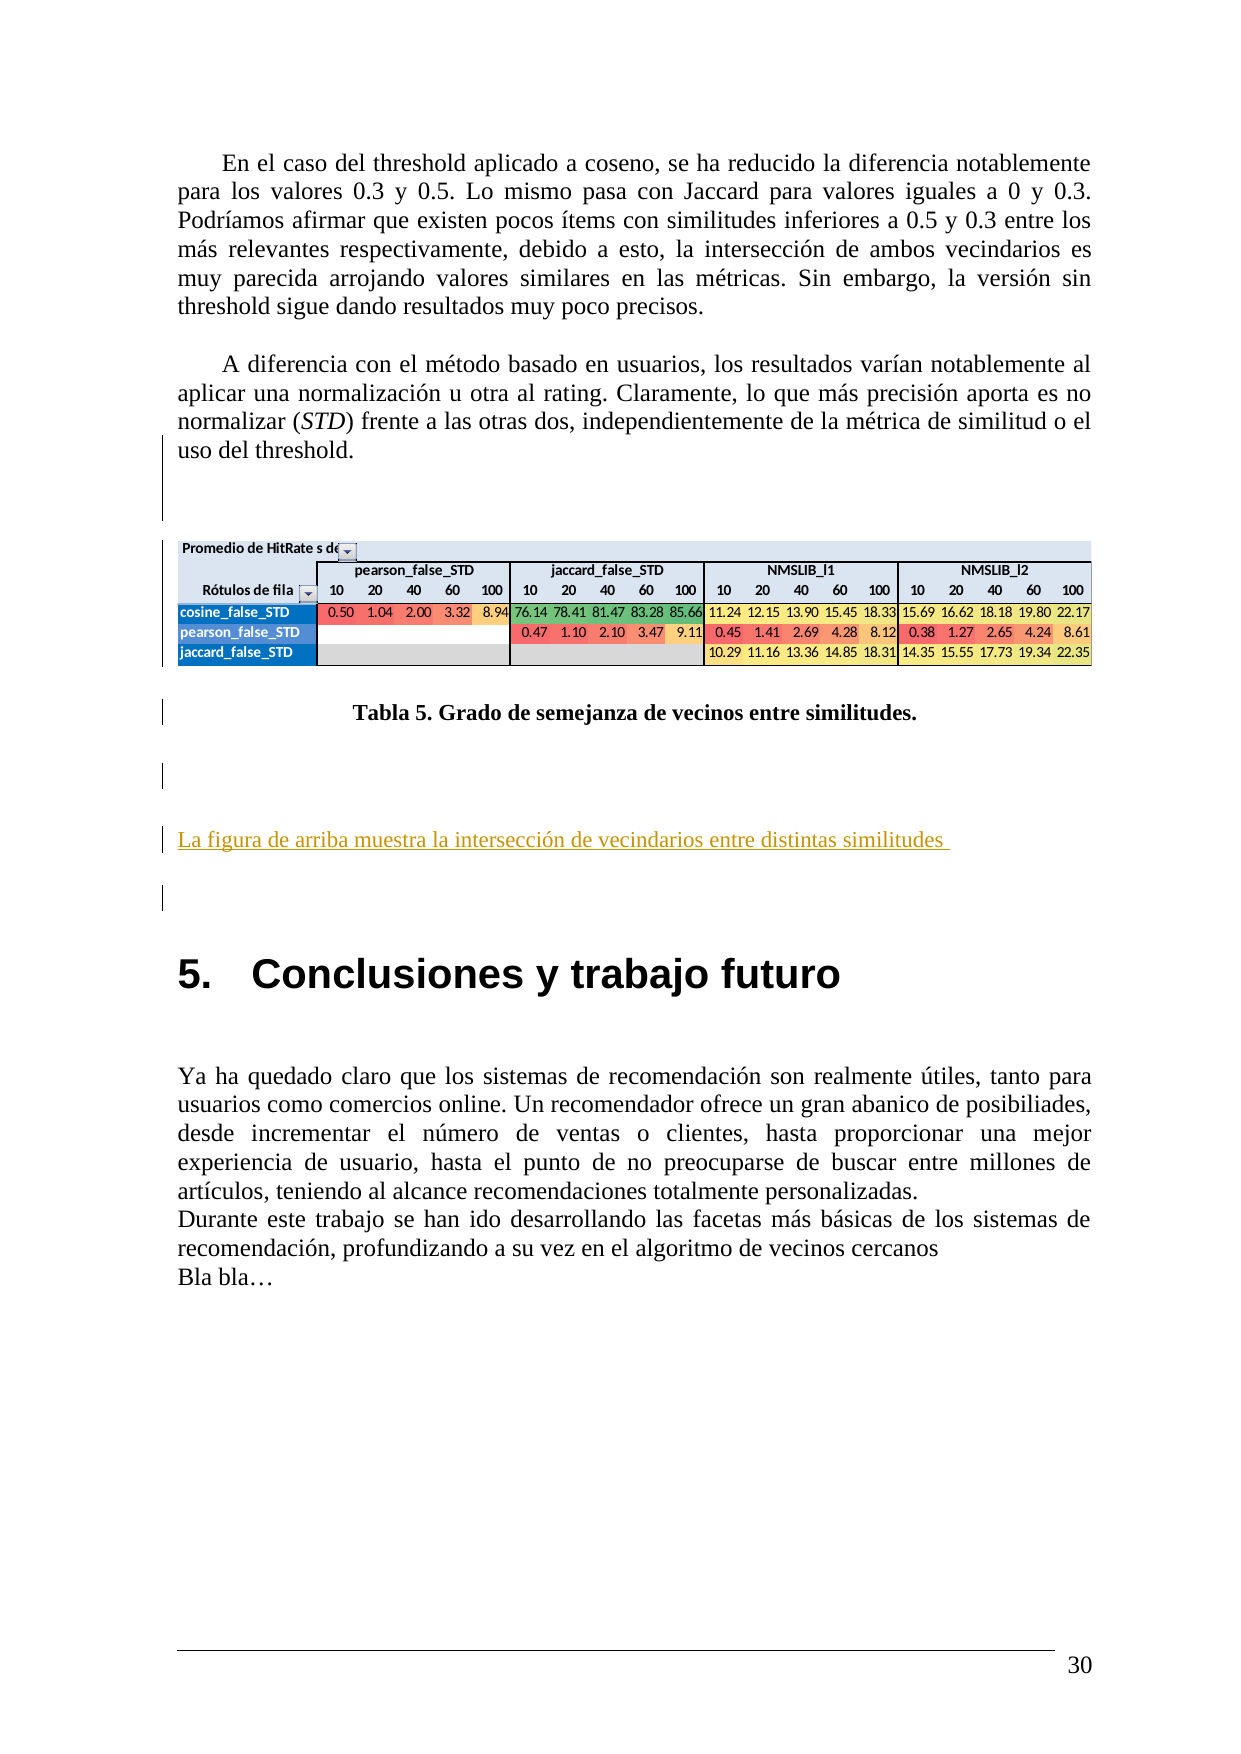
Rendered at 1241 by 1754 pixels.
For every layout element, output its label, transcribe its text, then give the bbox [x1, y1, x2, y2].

text En el caso del threshold aplicado a coseno, se ha reducido la diferencia notablemente para los valores 0.3 y 0.5. Lo mismo pasa con Jaccard para valores iguales a 0 y 0.3. Podríamos afirmar que existen pocos ítems con similitudes inferiores a 0.5 y 0.3 entre los más relevantes respectivamente, debido a esto, la intersección de ambos vecindarios es muy parecida arrojando valores similares en las métricas. Sin embargo, la versión sin threshold sigue dando resultados muy poco precisos. [177, 148, 1092, 320]
subtitle Conclusiones y trabajo futuro [177, 949, 1063, 997]
text Ya ha quedado claro que los sistemas de recomendación son realmente útiles, tanto para usuarios como comercios online. Un recomendador ofrece un gran abanico de posibiliades, desde incrementar el número de ventas o clientes, hasta proporcionar una mejor experiencia de usuario, hasta el punto de no preocuparse de buscar entre millones de artículos, teniendo al alcance recomendaciones totalmente personalizadas. [177, 1061, 1092, 1204]
text Durante este trabajo se han ido desarrollando las facetas más básicas de los sistemas de recomendación, profundizando a su vez en el algoritmo de vecinos cercanos [177, 1204, 1092, 1262]
text Bla bla… [177, 1262, 1092, 1291]
text A diferencia con el método basado en usuarios, los resultados varían notablemente al aplicar una normalización u otra al rating. Claramente, lo que más precisión aporta es no normalizar (STD) frente a las otras dos, independientemente de la métrica de similitud o el uso del threshold. [177, 349, 1092, 464]
